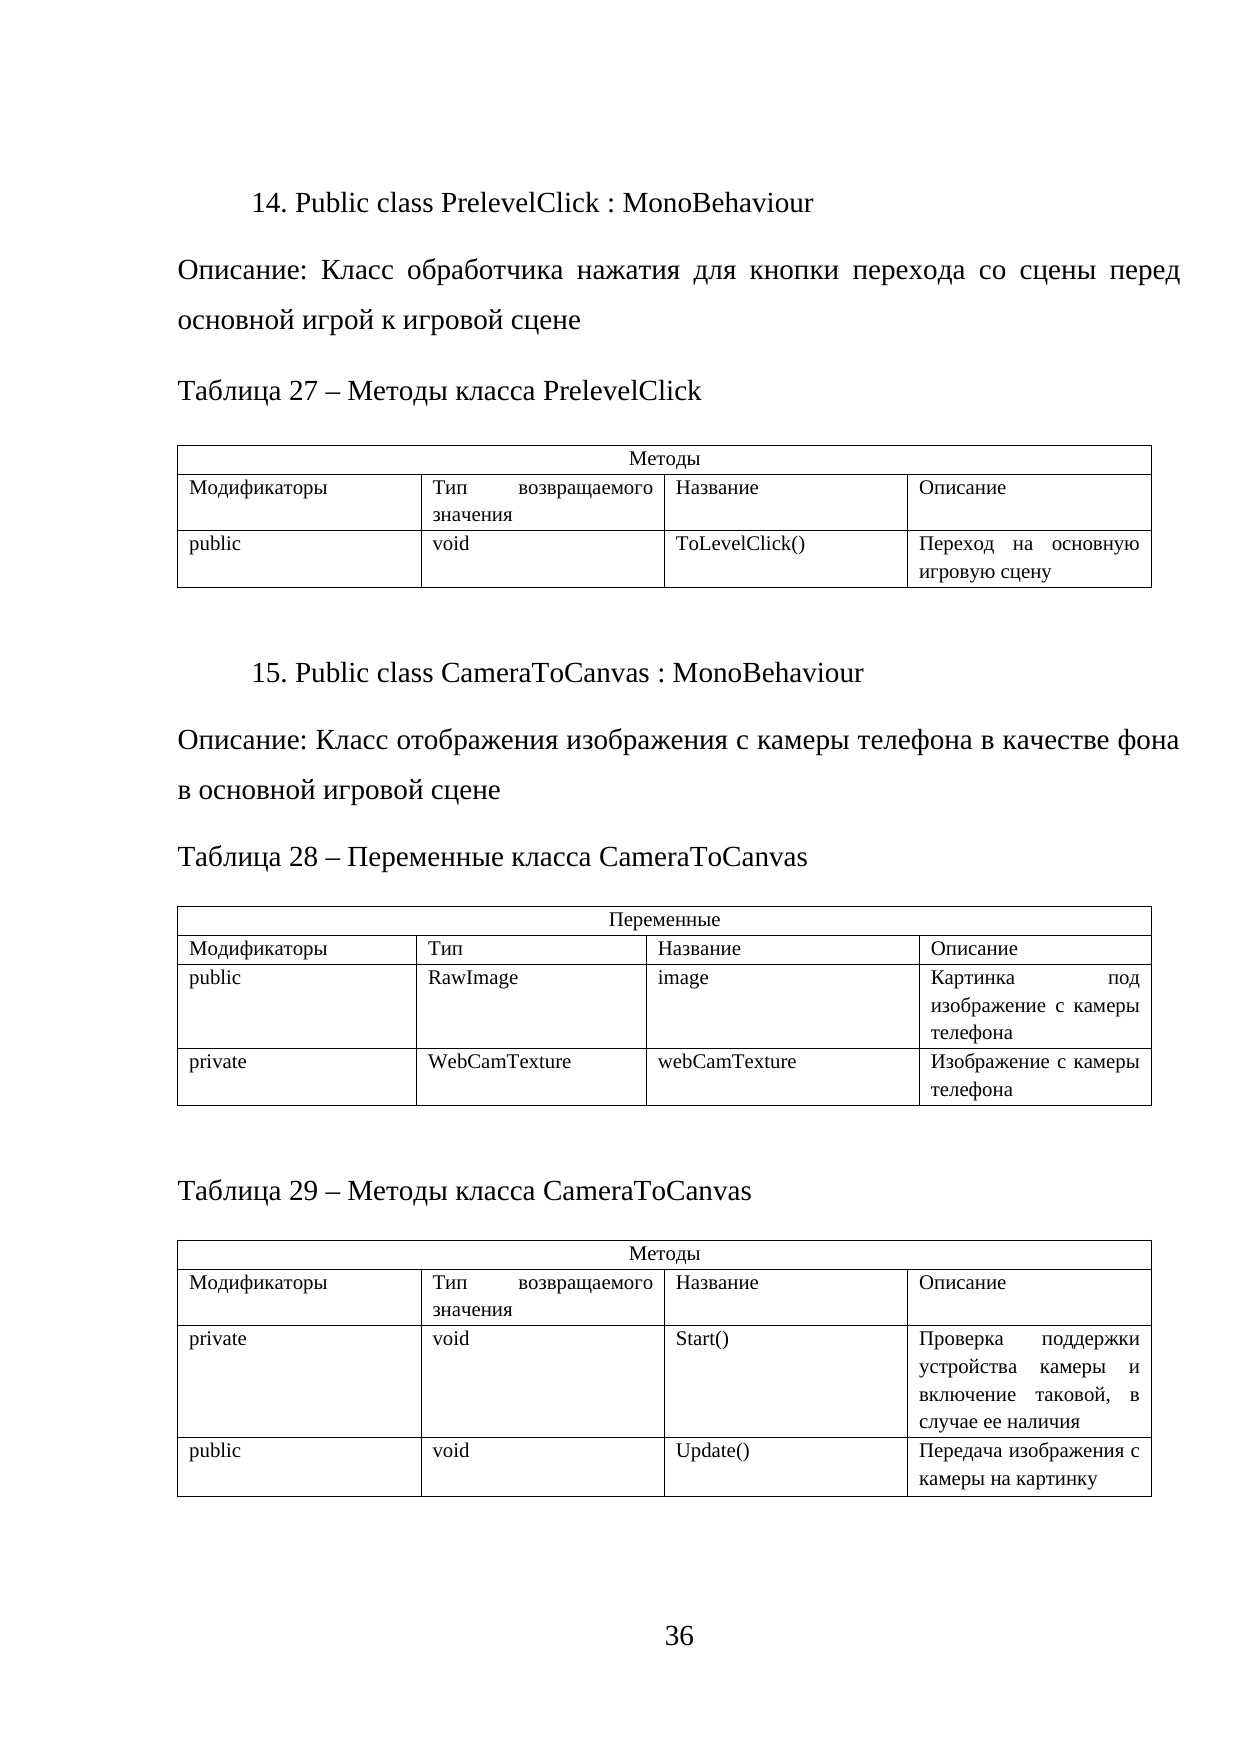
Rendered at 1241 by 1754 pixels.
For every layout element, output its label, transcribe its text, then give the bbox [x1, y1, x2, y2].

table_header Переменные [178, 907, 1151, 935]
table_cell Start() [665, 1326, 907, 1437]
table_cell Update() [665, 1438, 907, 1496]
table_cell private [178, 1049, 416, 1105]
table_cell Описание [908, 1270, 1151, 1325]
table_cell RawImage [417, 965, 646, 1048]
text 14. Public class PrelevelClick : MonoBehaviour [177, 185, 1181, 219]
table_cell Модификаторы [178, 936, 416, 964]
table_cell void [422, 531, 664, 587]
table_cell Модификаторы [178, 475, 421, 530]
table_cell public [178, 1438, 421, 1496]
table_cell Тип [417, 936, 646, 964]
table_cell Тип возвращаемого значения [422, 1270, 664, 1325]
table_cell private [178, 1326, 421, 1437]
table_cell Проверка поддержки устройства камеры и включение таковой, в случае ее наличия [908, 1326, 1151, 1437]
table_cell Передача изображения с камеры на картинку [908, 1438, 1151, 1496]
table_cell Модификаторы [178, 1270, 421, 1325]
table_cell Тип возвращаемого значения [422, 475, 664, 530]
table_cell Описание [908, 475, 1151, 530]
table_cell Название [665, 1270, 907, 1325]
text Таблица 29 – Методы класса CameraToCanvas [177, 1173, 1181, 1206]
table_cell Переход на основную игровую сцену [908, 531, 1151, 587]
table_cell Название [647, 936, 919, 964]
table_cell public [178, 965, 416, 1048]
table_cell void [422, 1438, 664, 1496]
text Таблица 27 – Методы класса PrelevelClick [177, 373, 1181, 407]
table_cell ToLevelClick() [665, 531, 907, 587]
table_cell void [422, 1326, 664, 1437]
text Описание: Класс обработчика нажатия для кнопки перехода со сцены перед основной игрой к игровой сцене [177, 252, 1181, 336]
table_cell Описание [920, 936, 1151, 964]
table_cell Название [665, 475, 907, 530]
table_cell webCamTexture [647, 1049, 919, 1105]
table_cell WebCamTexture [417, 1049, 646, 1105]
table_cell image [647, 965, 919, 1048]
table_cell Картинка под изображение с камеры телефона [920, 965, 1151, 1048]
table_header Методы [178, 446, 1151, 474]
text Таблица 28 – Переменные класса CameraToCanvas [177, 839, 1181, 873]
text 15. Public class CameraToCanvas : MonoBehaviour [177, 655, 1181, 688]
table_header Методы [178, 1241, 1151, 1269]
table_cell public [178, 531, 421, 587]
table_cell Изображение с камеры телефона [920, 1049, 1151, 1105]
text Описание: Класс отображения изображения с камеры телефона в качестве фона в основной игровой сцене [177, 722, 1181, 806]
